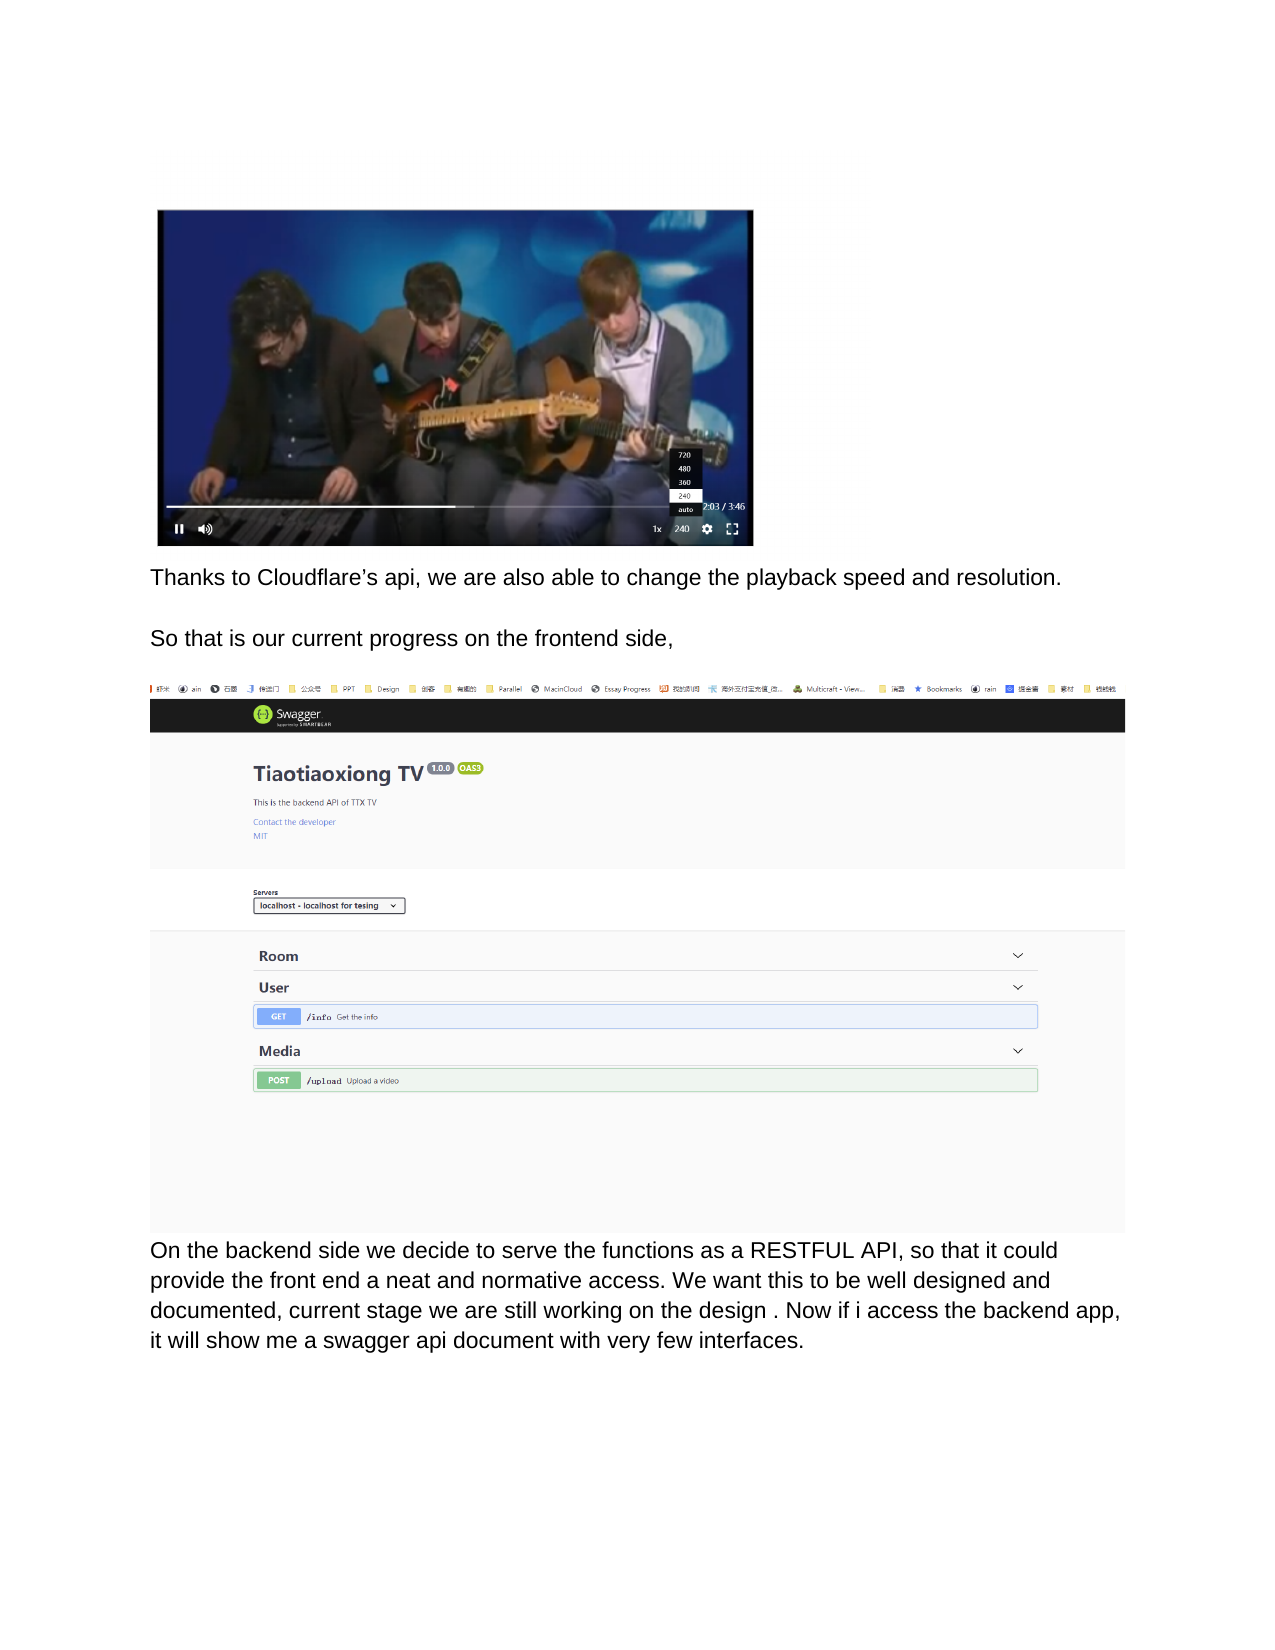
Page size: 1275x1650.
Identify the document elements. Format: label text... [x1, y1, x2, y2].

text Thanks to Cloudflare’s api, we are also able to change the playback speed and resolution. [150, 564, 1125, 590]
text On the backend side we decide to serve the functions as a RESTFUL API, so that it could provide the front end a neat and normative access. We want this to be well designed and documented, current stage we are still working on the design . Now if i access the backend app, it will show me a swagger api document with very few interfaces. [150, 1237, 1125, 1354]
picture [150, 685, 1125, 1233]
text So that is our current progress on the frontend side, [150, 624, 1125, 651]
picture [150, 150, 872, 561]
